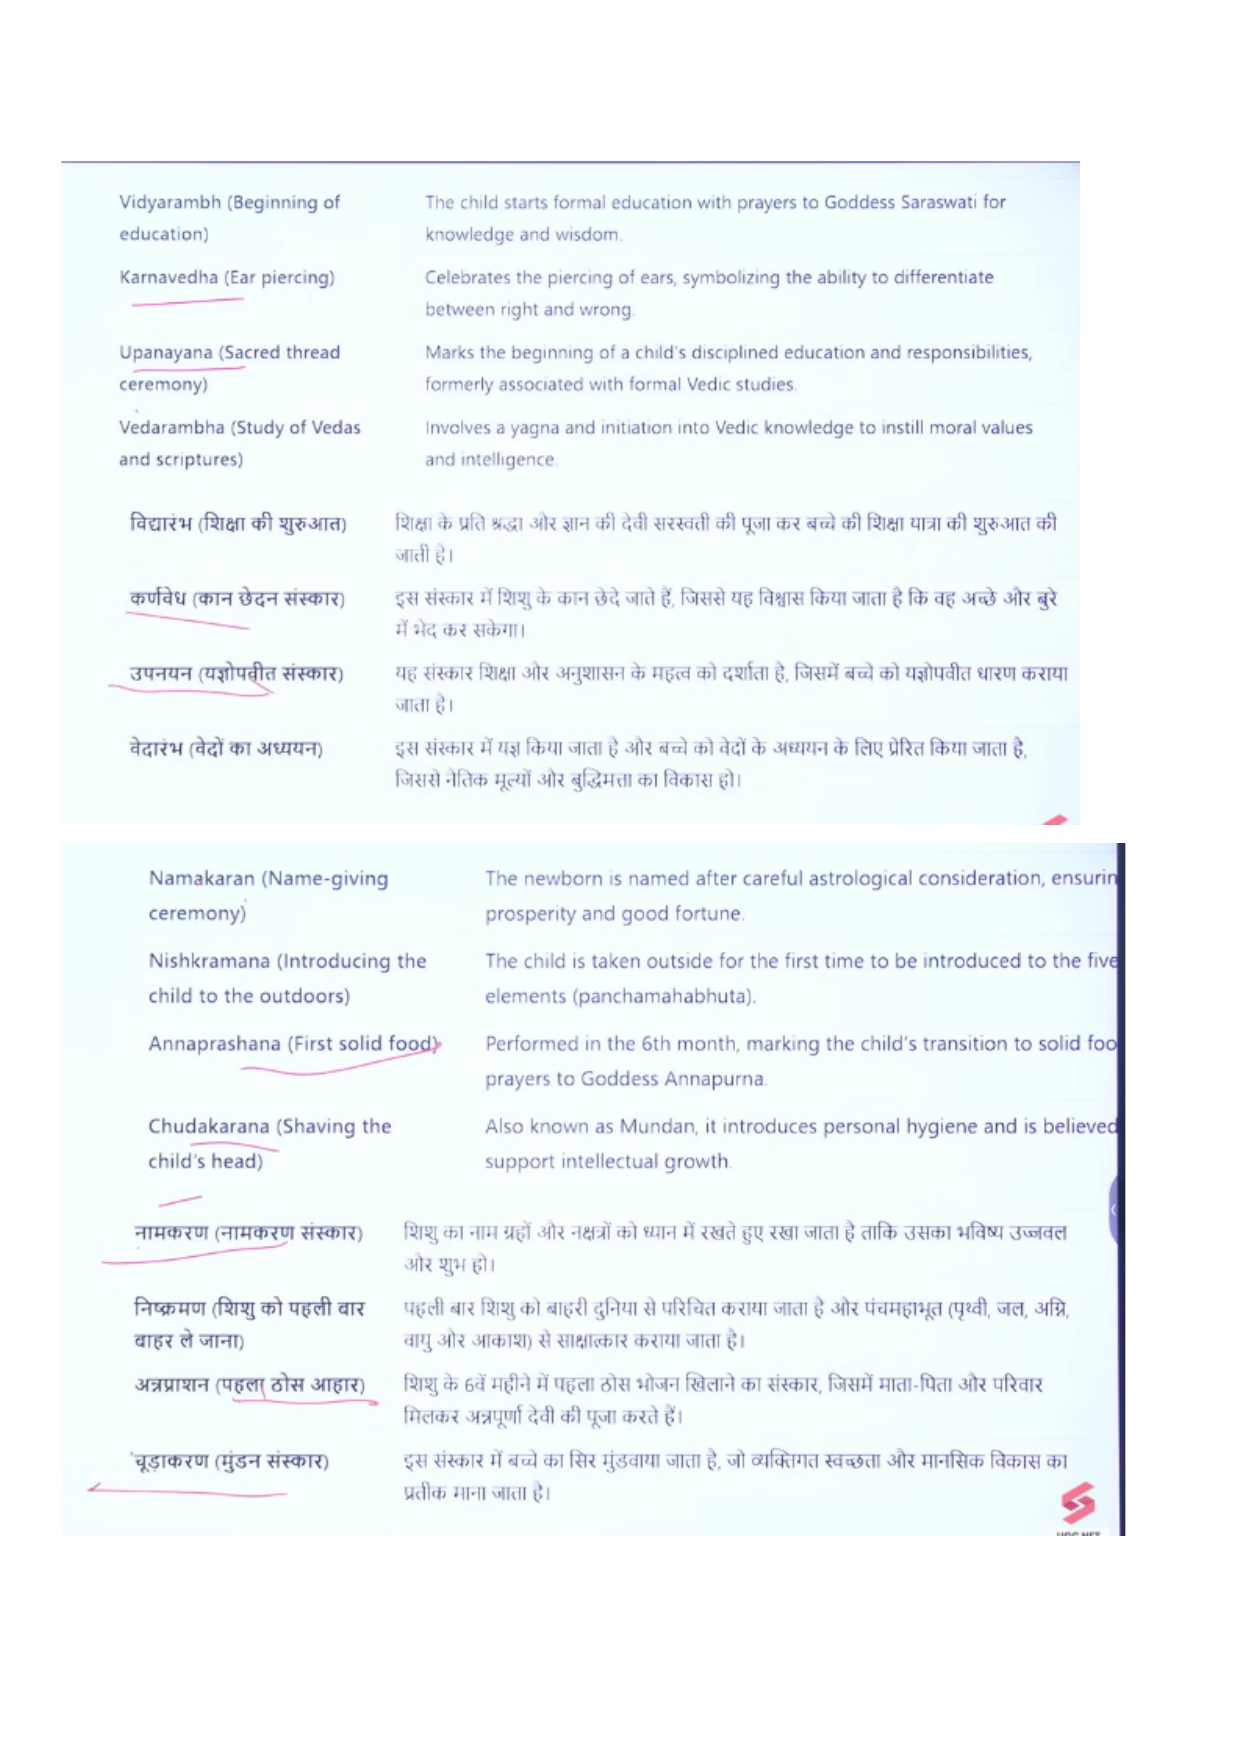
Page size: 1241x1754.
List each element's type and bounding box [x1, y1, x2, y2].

picture [61, 843, 1126, 1536]
picture [61, 150, 1081, 825]
